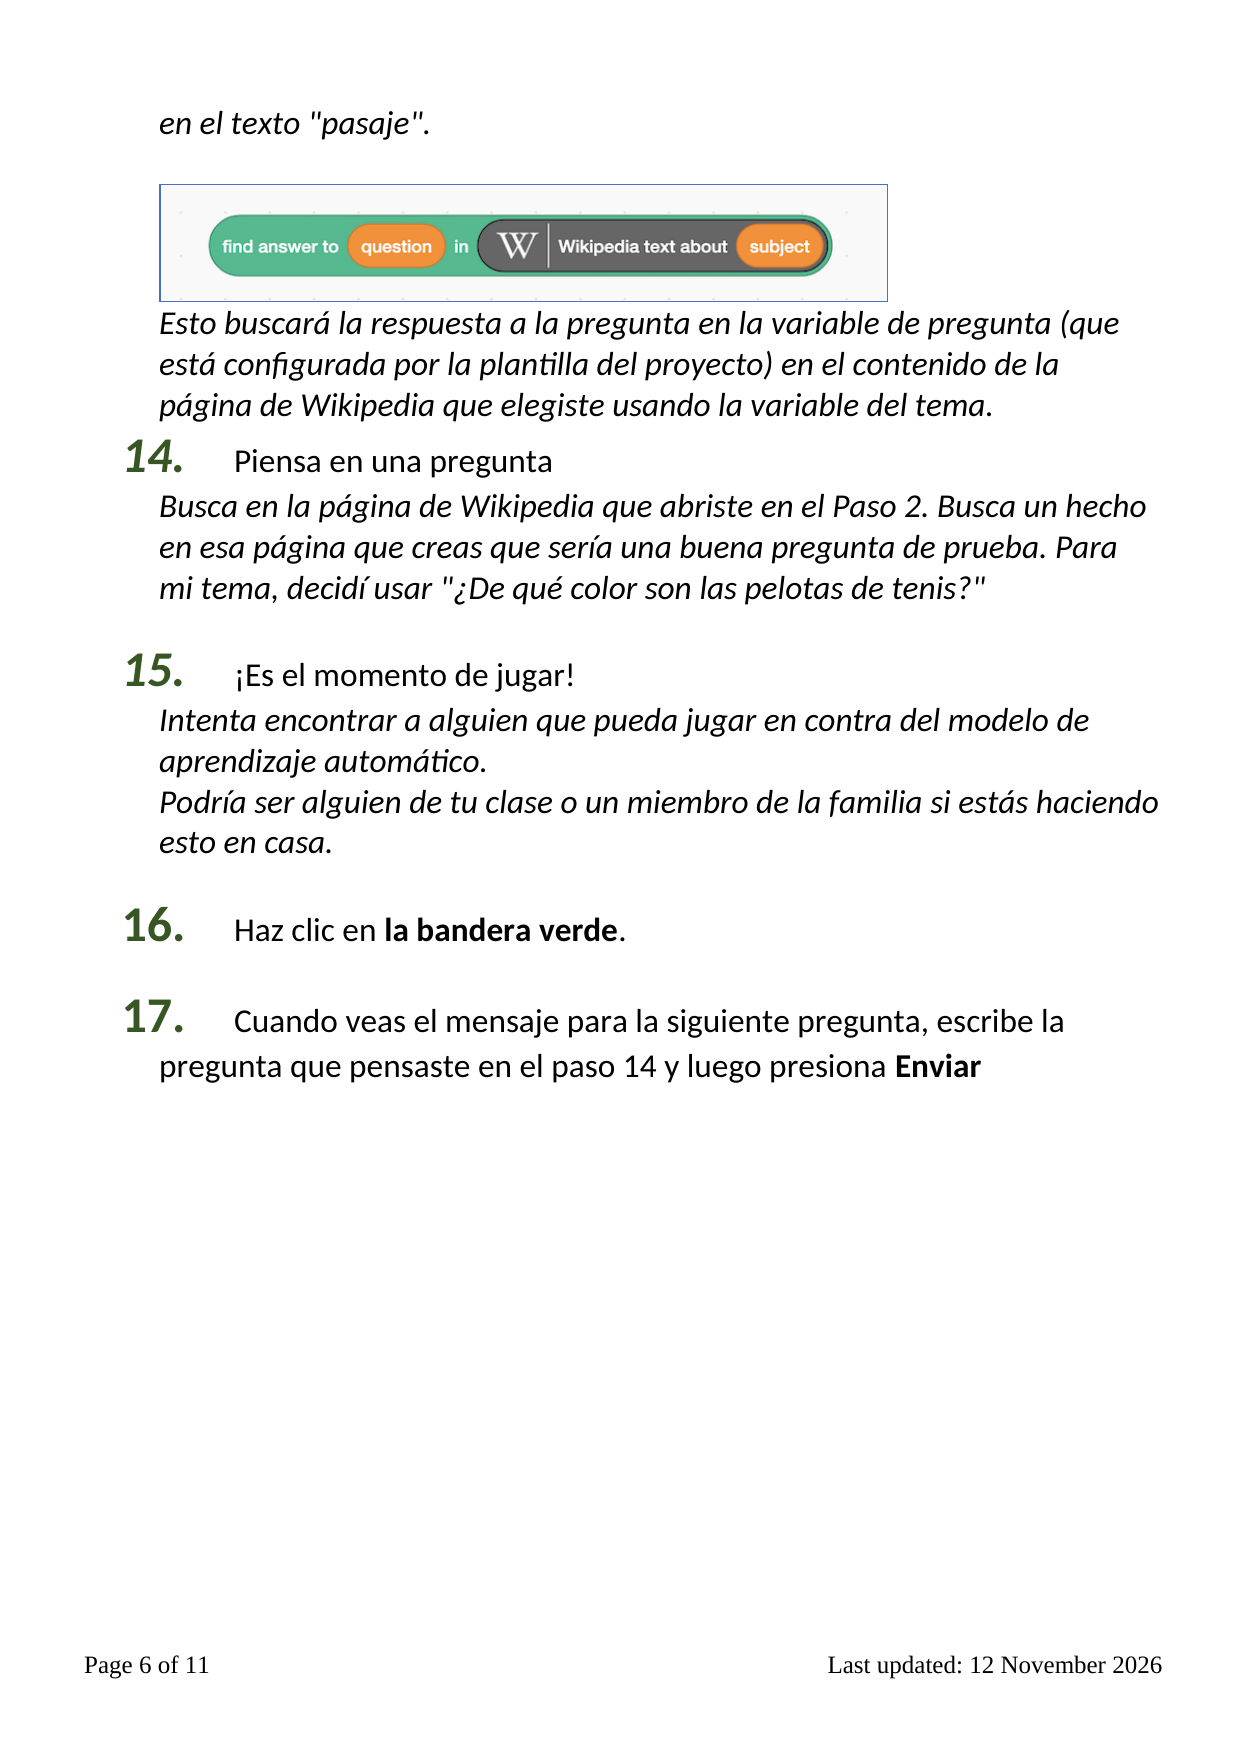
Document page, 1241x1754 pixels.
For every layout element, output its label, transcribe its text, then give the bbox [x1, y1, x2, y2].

list Cuando veas el mensaje para la siguiente pregunta, escribe la pregunta que pensaste en el paso 14 y luego presiona Enviar [121, 984, 1164, 1086]
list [159, 102, 1164, 424]
list Piensa en una pregunta Busca en la página de Wikipedia que abriste en el Paso 2. Busca un hecho en esa página que creas que sería una buena pregunta de prueba. Para mi tema, decidí usar "¿De qué color son las pelotas de tenis?" [121, 424, 1164, 638]
picture [161, 185, 887, 301]
list Haz clic en la bandera verde. [121, 893, 1164, 984]
list Podría ser alguien de tu clase o un miembro de la familia si estás haciendo esto en casa. [159, 781, 1164, 893]
list ¡Es el momento de jugar! Intenta encontrar a alguien que pueda jugar en contra del modelo de aprendizaje automático. [121, 638, 1164, 781]
